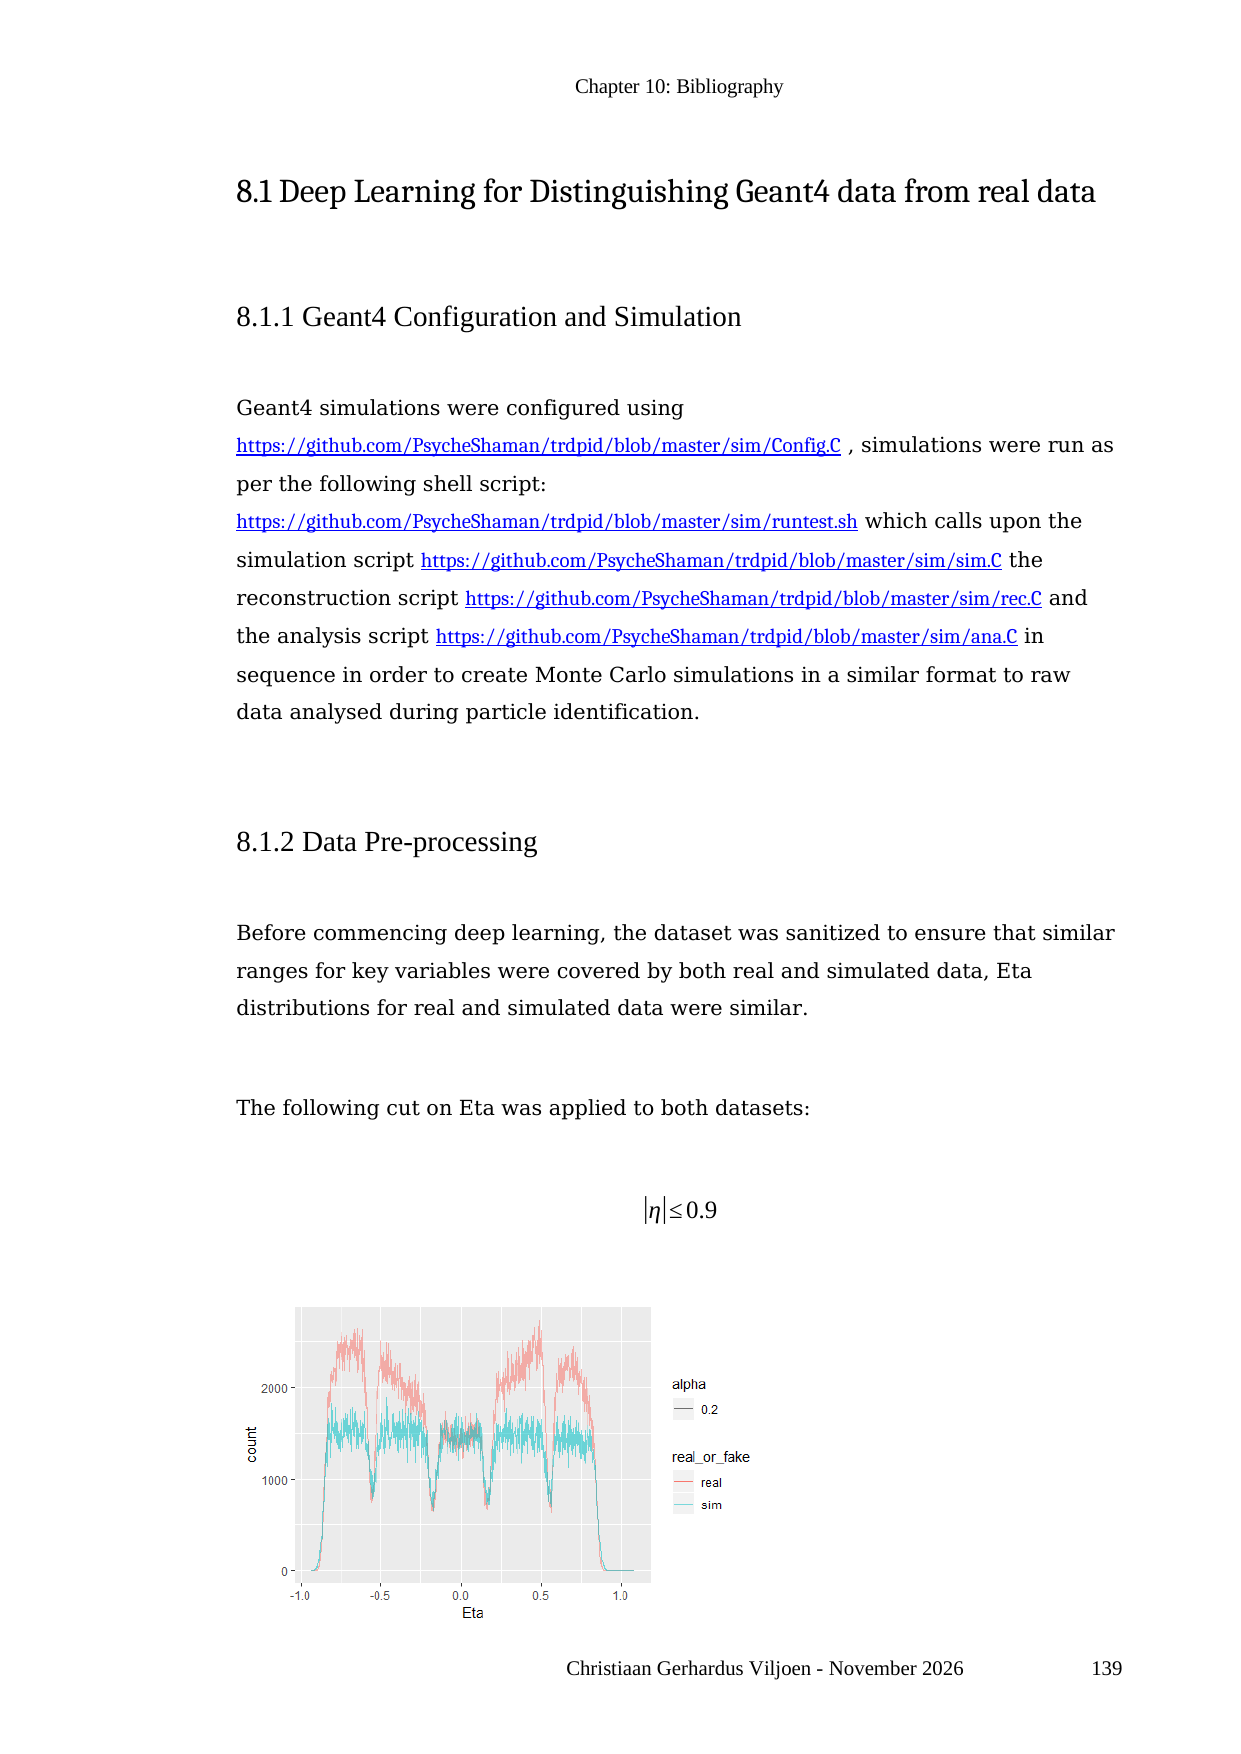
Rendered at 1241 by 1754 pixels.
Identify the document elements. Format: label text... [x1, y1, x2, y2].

subtitle Geant4 Configuration and Simulation [236, 299, 1122, 332]
text The following cut on Eta was applied to both datasets: [236, 1095, 1122, 1120]
text Before commencing deep learning, the dataset was sanitized to ensure that similar ranges for key variables were covered by both real and simulated data, Eta distributions for real and simulated data were similar. [236, 920, 1122, 1020]
picture [236, 1300, 764, 1627]
subtitle Deep Learning for Distinguishing Geant4 data from real data [236, 173, 1122, 211]
text Geant4 simulations were configured using https://github.com/PsycheShaman/trdpid/blob/master/sim/Config.C , simulations were run as per the following shell script: https://github.com/PsycheShaman/trdpid/blob/master/sim/runtest.sh which calls upon the simulation script https://github.com/PsycheShaman/trdpid/blob/master/sim/sim.C the reconstruction script https://github.com/PsycheShaman/trdpid/blob/master/sim/rec.C and the analysis script https://github.com/PsycheShaman/trdpid/blob/master/sim/ana.C in sequence in order to create Monte Carlo simulations in a similar format to raw data analysed during particle identification. [236, 395, 1122, 724]
subtitle Data Pre-processing [236, 824, 1122, 857]
